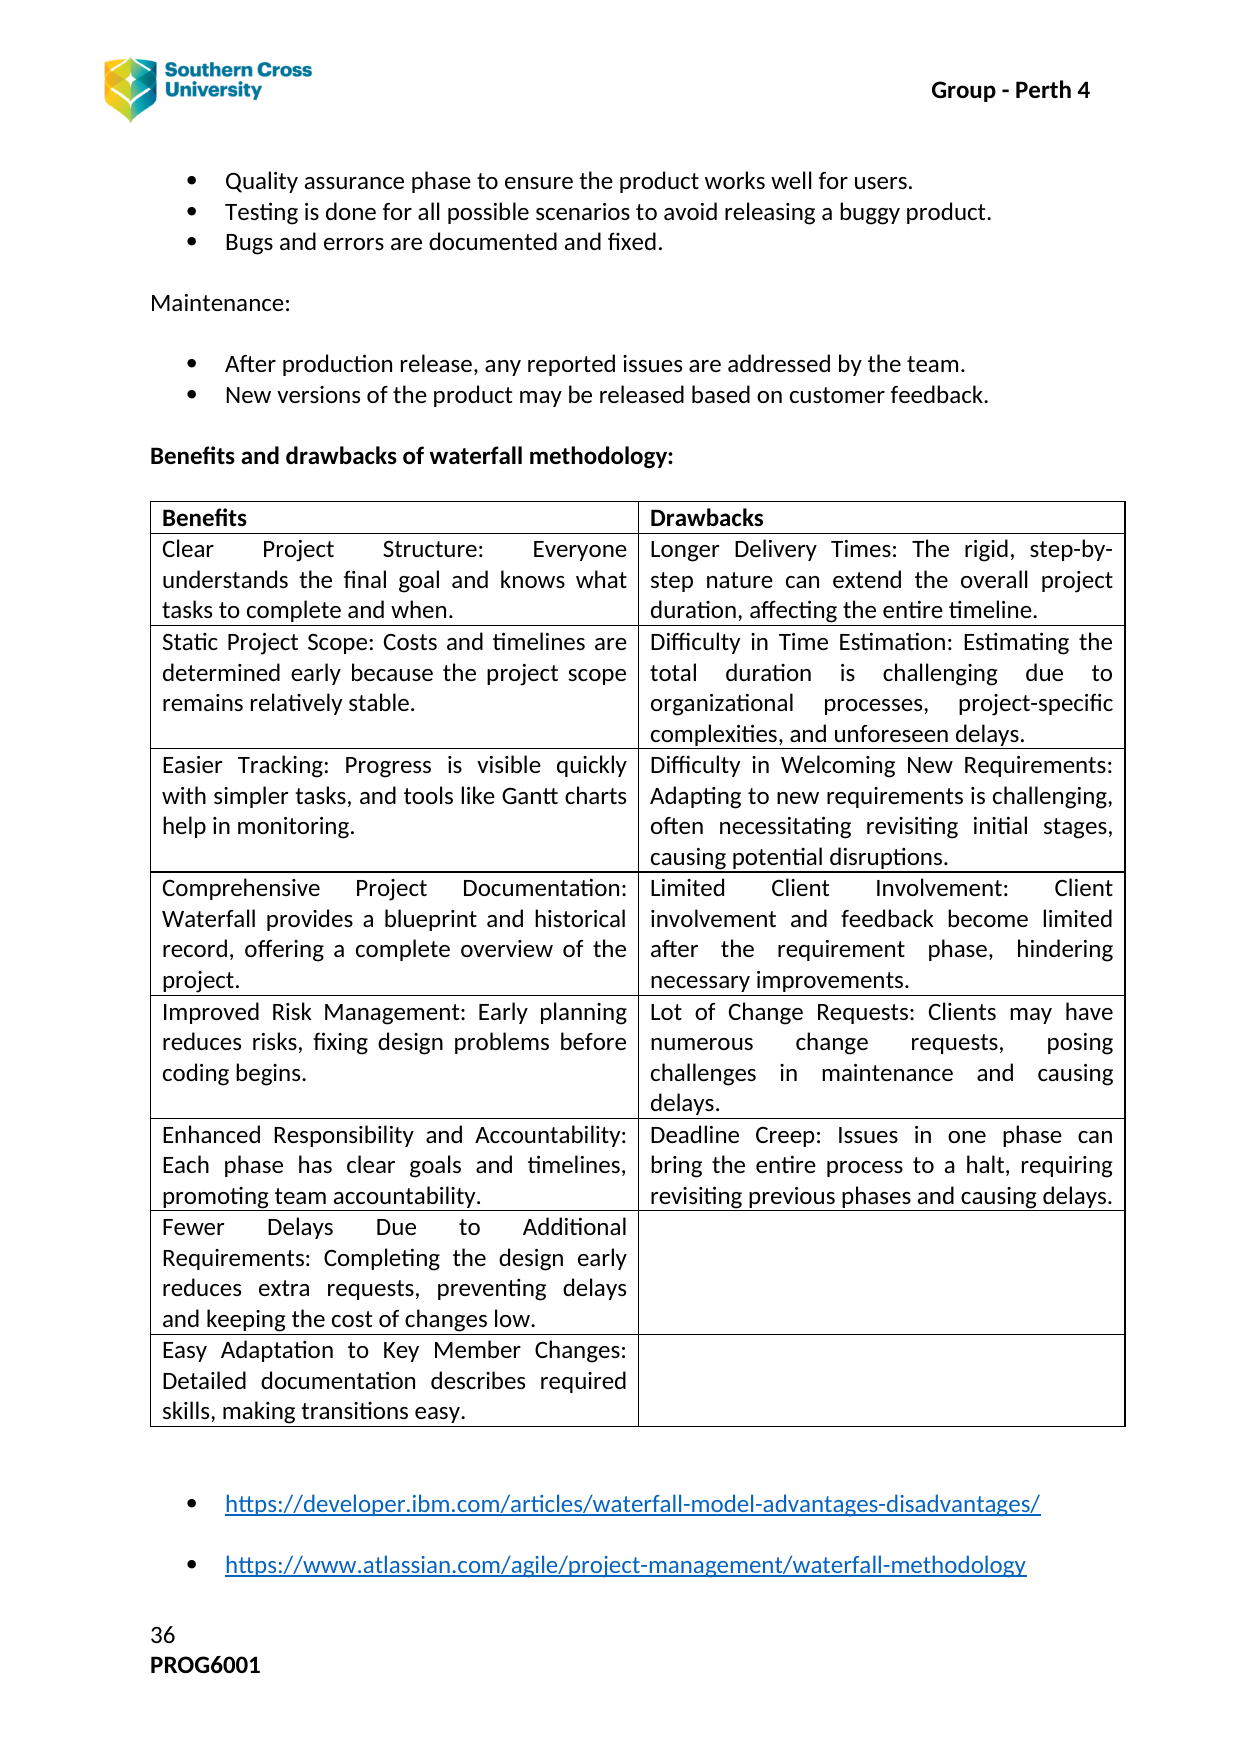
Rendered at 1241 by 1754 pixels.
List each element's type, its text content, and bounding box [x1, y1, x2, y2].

list Quality assurance phase to ensure the product works well for users. [187, 165, 1090, 196]
table_cell Easy Adaptation to Key Member Changes: Detailed documentation describes required skills, making transitions easy. [151, 1335, 638, 1426]
table_cell Comprehensive Project Documentation: Waterfall provides a blueprint and historical record, offering a complete overview of the project. [151, 873, 638, 994]
list https://www.atlassian.com/agile/project-management/waterfall-methodology [187, 1549, 1090, 1580]
table_cell Clear Project Structure: Everyone understands the final goal and knows what tasks to complete and when. [151, 534, 638, 625]
table_cell Difficulty in Welcoming New Requirements: Adapting to new requirements is challenging, often necessitating revisiting initial stages, causing potential disruptions. [639, 749, 1124, 871]
table_cell Enhanced Responsibility and Accountability: Each phase has clear goals and timelines, promoting team accountability. [151, 1119, 638, 1210]
list New versions of the product may be released based on customer feedback. [187, 379, 1090, 409]
table_header Benefits [151, 502, 638, 533]
list Testing is done for all possible scenarios to avoid releasing a buggy product. [187, 196, 1090, 226]
table_cell Deadline Creep: Issues in one phase can bring the entire process to a halt, requiring revisiting previous phases and causing delays. [639, 1119, 1124, 1210]
table_cell [639, 1211, 1124, 1333]
table_cell Easier Tracking: Progress is visible quickly with simpler tasks, and tools like Gantt charts help in monitoring. [151, 749, 638, 871]
table_cell Fewer Delays Due to Additional Requirements: Completing the design early reduces extra requests, preventing delays and keeping the cost of changes low. [151, 1211, 638, 1333]
table_cell Improved Risk Management: Early planning reduces risks, fixing design problems before coding begins. [151, 996, 638, 1118]
table_cell Lot of Change Requests: Clients may have numerous change requests, posing challenges in maintenance and causing delays. [639, 996, 1124, 1118]
list After production release, any reported issues are addressed by the team. [187, 348, 1090, 379]
text Maintenance: [150, 287, 1090, 318]
table_header Drawbacks [639, 502, 1124, 533]
table_cell Static Project Scope: Costs and timelines are determined early because the project scope remains relatively stable. [151, 626, 638, 748]
text Benefits and drawbacks of waterfall methodology: [150, 440, 1090, 471]
list Bugs and errors are documented and fixed. [187, 226, 1090, 257]
table_cell Limited Client Involvement: Client involvement and feedback become limited after the requirement phase, hindering necessary improvements. [639, 873, 1124, 994]
table_cell [639, 1335, 1124, 1426]
table_cell Difficulty in Time Estimation: Estimating the total duration is challenging due to organizational processes, project-specific complexities, and unforeseen delays. [639, 626, 1124, 748]
list https://developer.ibm.com/articles/waterfall-model-advantages-disadvantages/ [187, 1488, 1090, 1519]
table_cell Longer Delivery Times: The rigid, step-by-step nature can extend the overall project duration, affecting the entire timeline. [639, 534, 1124, 625]
picture [98, 54, 326, 129]
